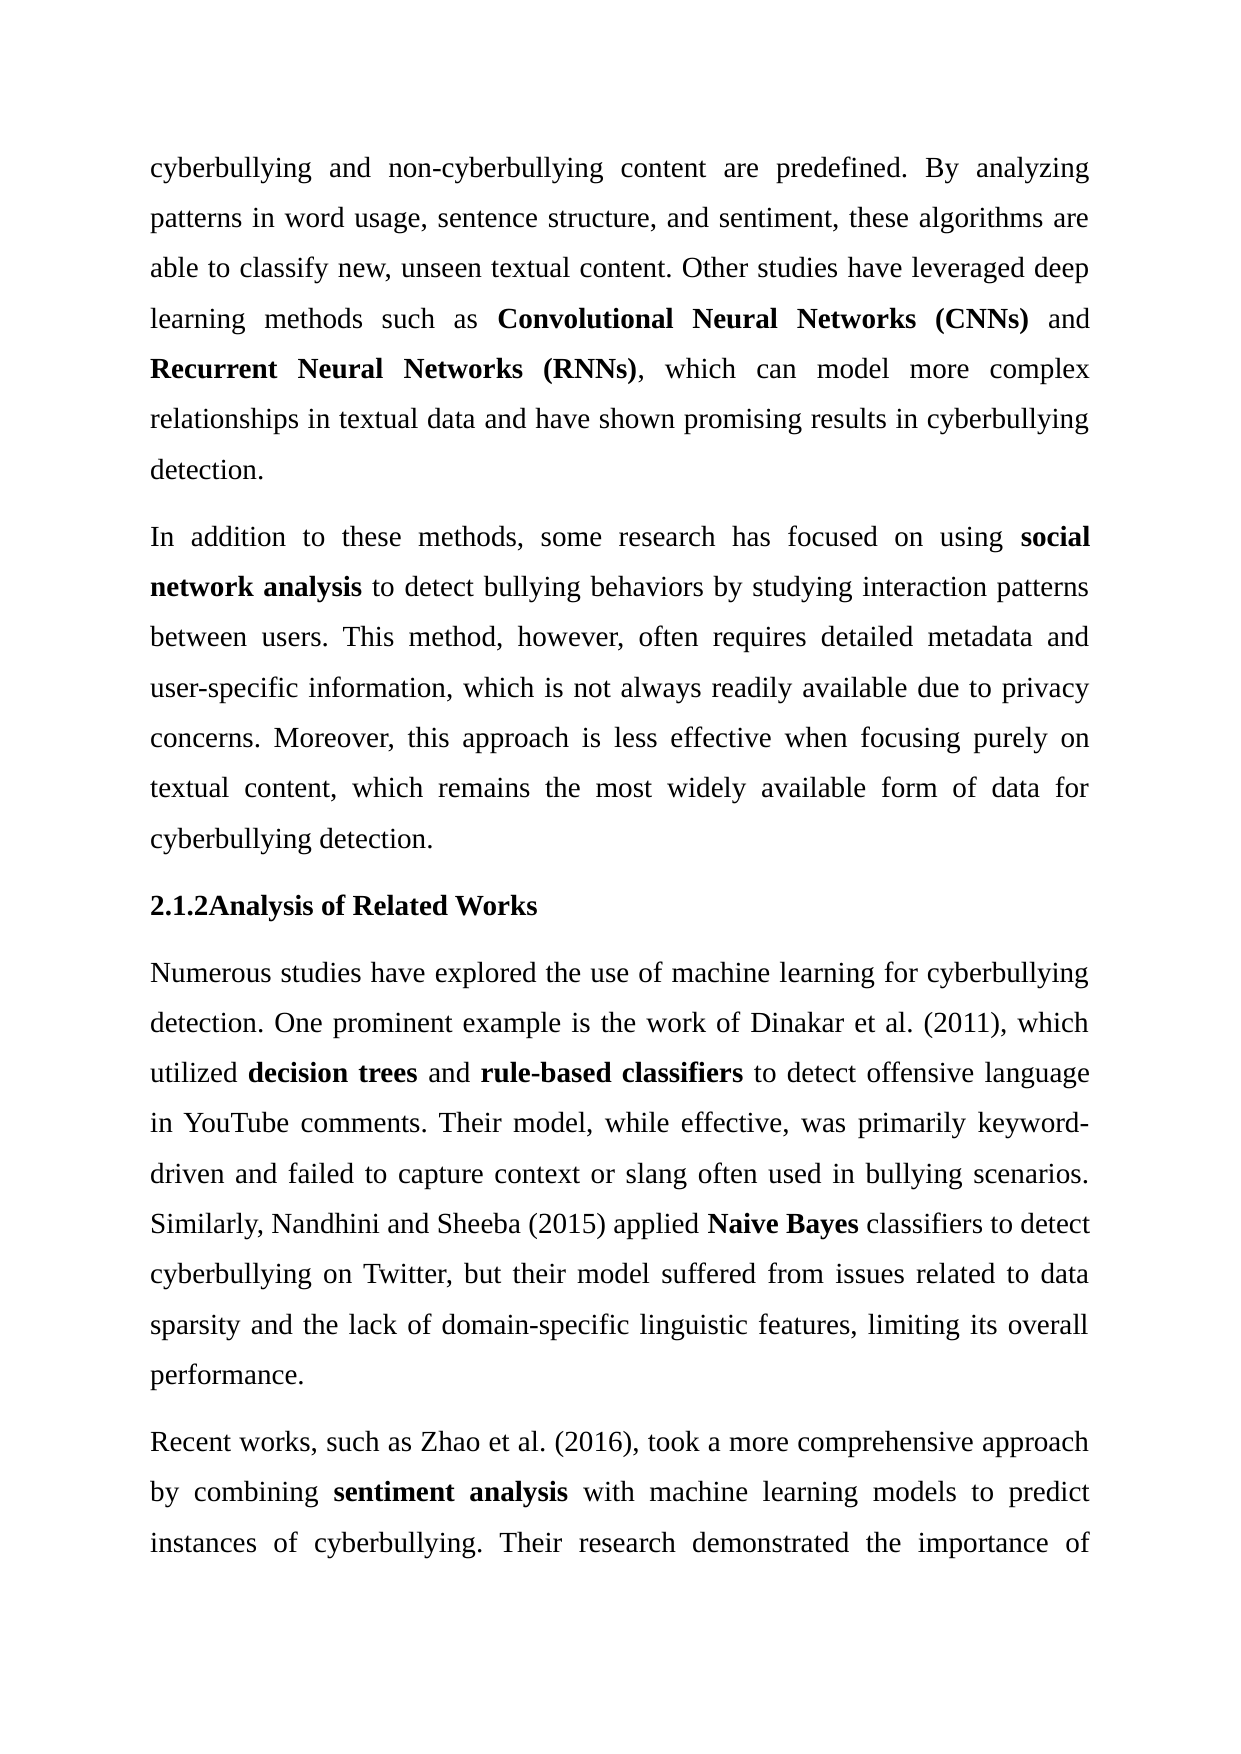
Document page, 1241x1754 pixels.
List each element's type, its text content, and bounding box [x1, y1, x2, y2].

text 2.1.2Analysis of Related Works [150, 888, 1090, 921]
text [150, 150, 1090, 485]
text In addition to these methods, some research has focused on using social network analysis to detect bullying behaviors by studying interaction patterns between users. This method, however, often requires detailed metadata and user-specific information, which is not always readily available due to privacy concerns. Moreover, this approach is less effective when focusing purely on textual content, which remains the most widely available form of data for cyberbullying detection. [150, 519, 1090, 854]
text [150, 1424, 1090, 1558]
text Numerous studies have explored the use of machine learning for cyberbullying detection. One prominent example is the work of Dinakar et al. (2011), which utilized decision trees and rule-based classifiers to detect offensive language in YouTube comments. Their model, while effective, was primarily keyword-driven and failed to capture context or slang often used in bullying scenarios. Similarly, Nandhini and Sheeba (2015) applied Naive Bayes classifiers to detect cyberbullying on Twitter, but their model suffered from issues related to data sparsity and the lack of domain-specific linguistic features, limiting its overall performance. [150, 955, 1090, 1391]
